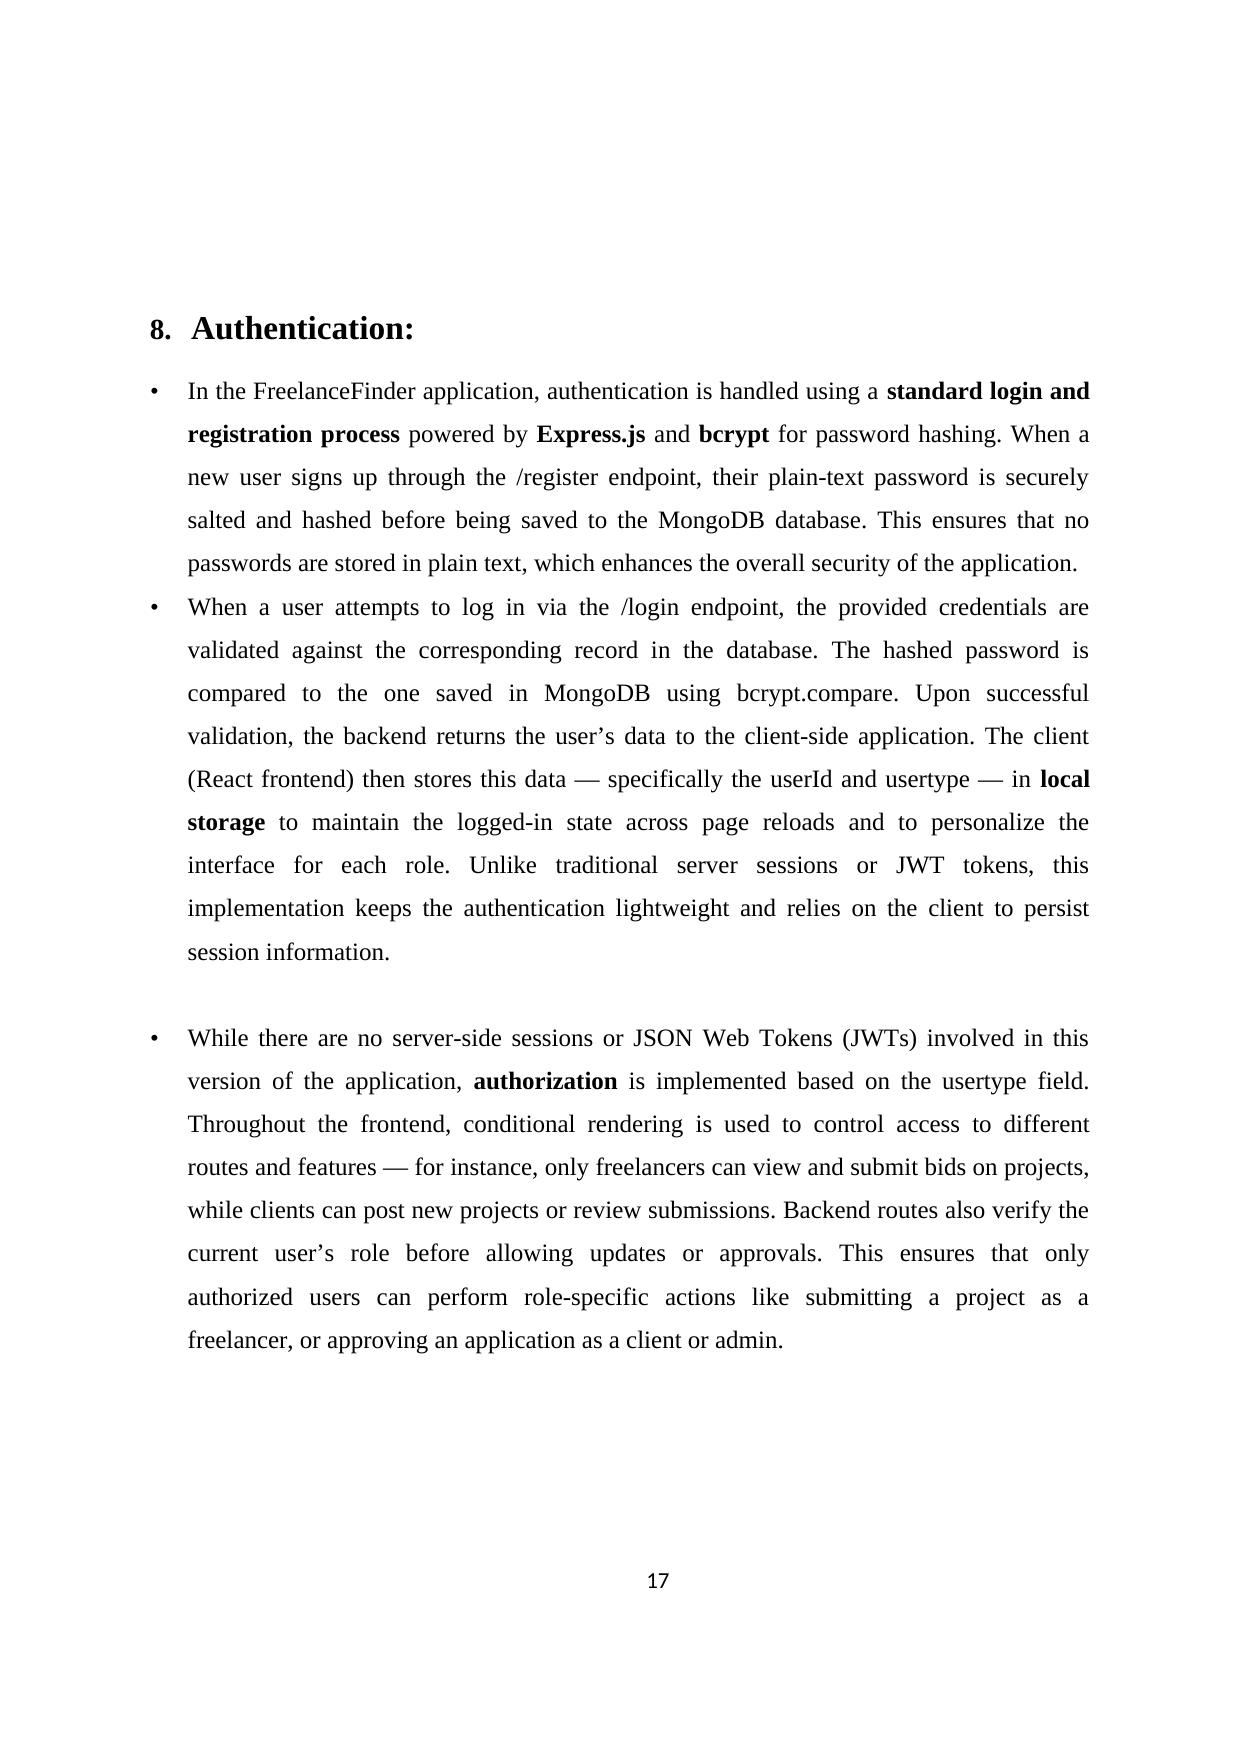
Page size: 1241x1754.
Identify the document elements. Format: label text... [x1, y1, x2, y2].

list Authentication: [149, 308, 1090, 347]
list When a user attempts to log in via the /login endpoint, the provided credentials are validated against the corresponding record in the database. The hashed password is compared to the one saved in MongoDB using bcrypt.compare. Upon successful validation, the backend returns the user’s data to the client-side application. The client (React frontend) then stores this data — specifically the userId and usertype — in local storage to maintain the logged-in state across page reloads and to personalize the interface for each role. Unlike traditional server sessions or JWT tokens, this implementation keeps the authentication lightweight and relies on the client to persist session information. [150, 592, 1090, 965]
list In the FreelanceFinder application, authentication is handled using a standard login and registration process powered by Express.js and bcrypt for password hashing. When a new user signs up through the /register endpoint, their plain-text password is securely salted and hashed before being saved to the MongoDB database. This ensures that no passwords are stored in plain text, which enhances the overall security of the application. [150, 376, 1090, 577]
list While there are no server-side sessions or JSON Web Tokens (JWTs) involved in this version of the application, authorization is implemented based on the usertype field. Throughout the frontend, conditional rendering is used to control access to different routes and features — for instance, only freelancers can view and submit bids on projects, while clients can post new projects or review submissions. Backend routes also verify the current user’s role before allowing updates or approvals. This ensures that only authorized users can perform role-specific actions like submitting a project as a freelancer, or approving an application as a client or admin. [150, 1023, 1090, 1353]
